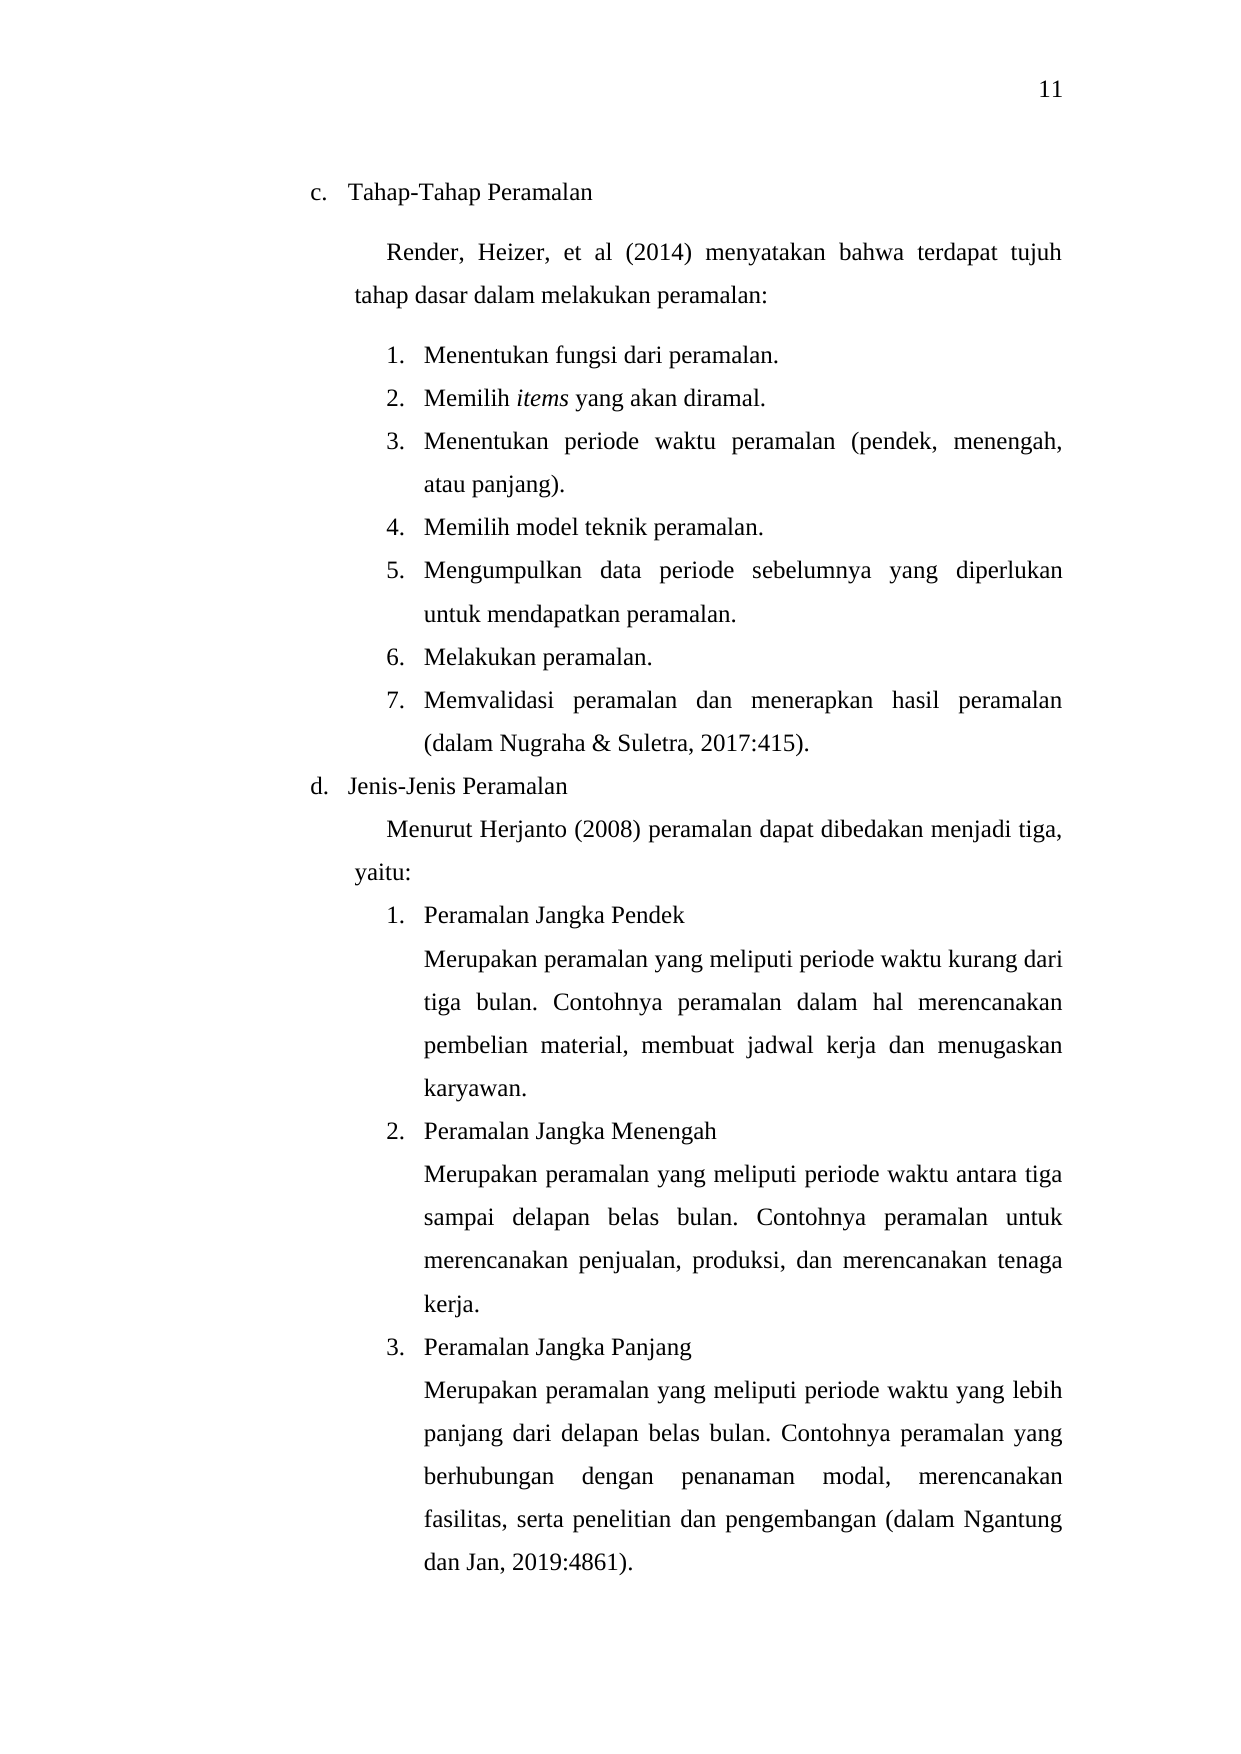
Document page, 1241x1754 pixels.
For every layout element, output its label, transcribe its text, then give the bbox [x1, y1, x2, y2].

list Merupakan peramalan yang meliputi periode waktu kurang dari tiga bulan. Contohnya peramalan dalam hal merencanakan pembelian material, membuat jadwal kerja dan menugaskan karyawan. [424, 944, 1063, 1102]
list Merupakan peramalan yang meliputi periode waktu yang lebih panjang dari delapan belas bulan. Contohnya peramalan yang berhubungan dengan penanaman modal, merencanakan fasilitas, serta penelitian dan pengembangan (dalam Ngantung dan Jan, 2019:4861). [424, 1375, 1063, 1576]
list Peramalan Jangka Pendek [386, 901, 1063, 929]
list Tahap-Tahap Peramalan [310, 177, 1063, 206]
list Melakukan peramalan. [386, 642, 1063, 671]
text Render, Heizer, et al (2014) menyatakan bahwa terdapat tujuh tahap dasar dalam melakukan peramalan: [354, 237, 1063, 309]
list Menentukan periode waktu peramalan (pendek, menengah, atau panjang). [386, 426, 1063, 498]
list Mengumpulkan data periode sebelumnya yang diperlukan untuk mendapatkan peramalan. [386, 556, 1063, 627]
list Peramalan Jangka Menengah [386, 1116, 1063, 1145]
list Memilih model teknik peramalan. [386, 512, 1063, 541]
list Memilih items yang akan diramal. [386, 383, 1063, 412]
list Menentukan fungsi dari peramalan. [386, 340, 1063, 369]
list Menurut Herjanto (2008) peramalan dapat dibedakan menjadi tiga, yaitu: [354, 814, 1063, 886]
list Memvalidasi peramalan dan menerapkan hasil peramalan (dalam Nugraha & Suletra, 2017:415). [386, 685, 1063, 757]
list Merupakan peramalan yang meliputi periode waktu antara tiga sampai delapan belas bulan. Contohnya peramalan untuk merencanakan penjualan, produksi, dan merencanakan tenaga kerja. [424, 1159, 1063, 1317]
list Peramalan Jangka Panjang [386, 1332, 1063, 1361]
list Jenis-Jenis Peramalan [310, 771, 1063, 800]
